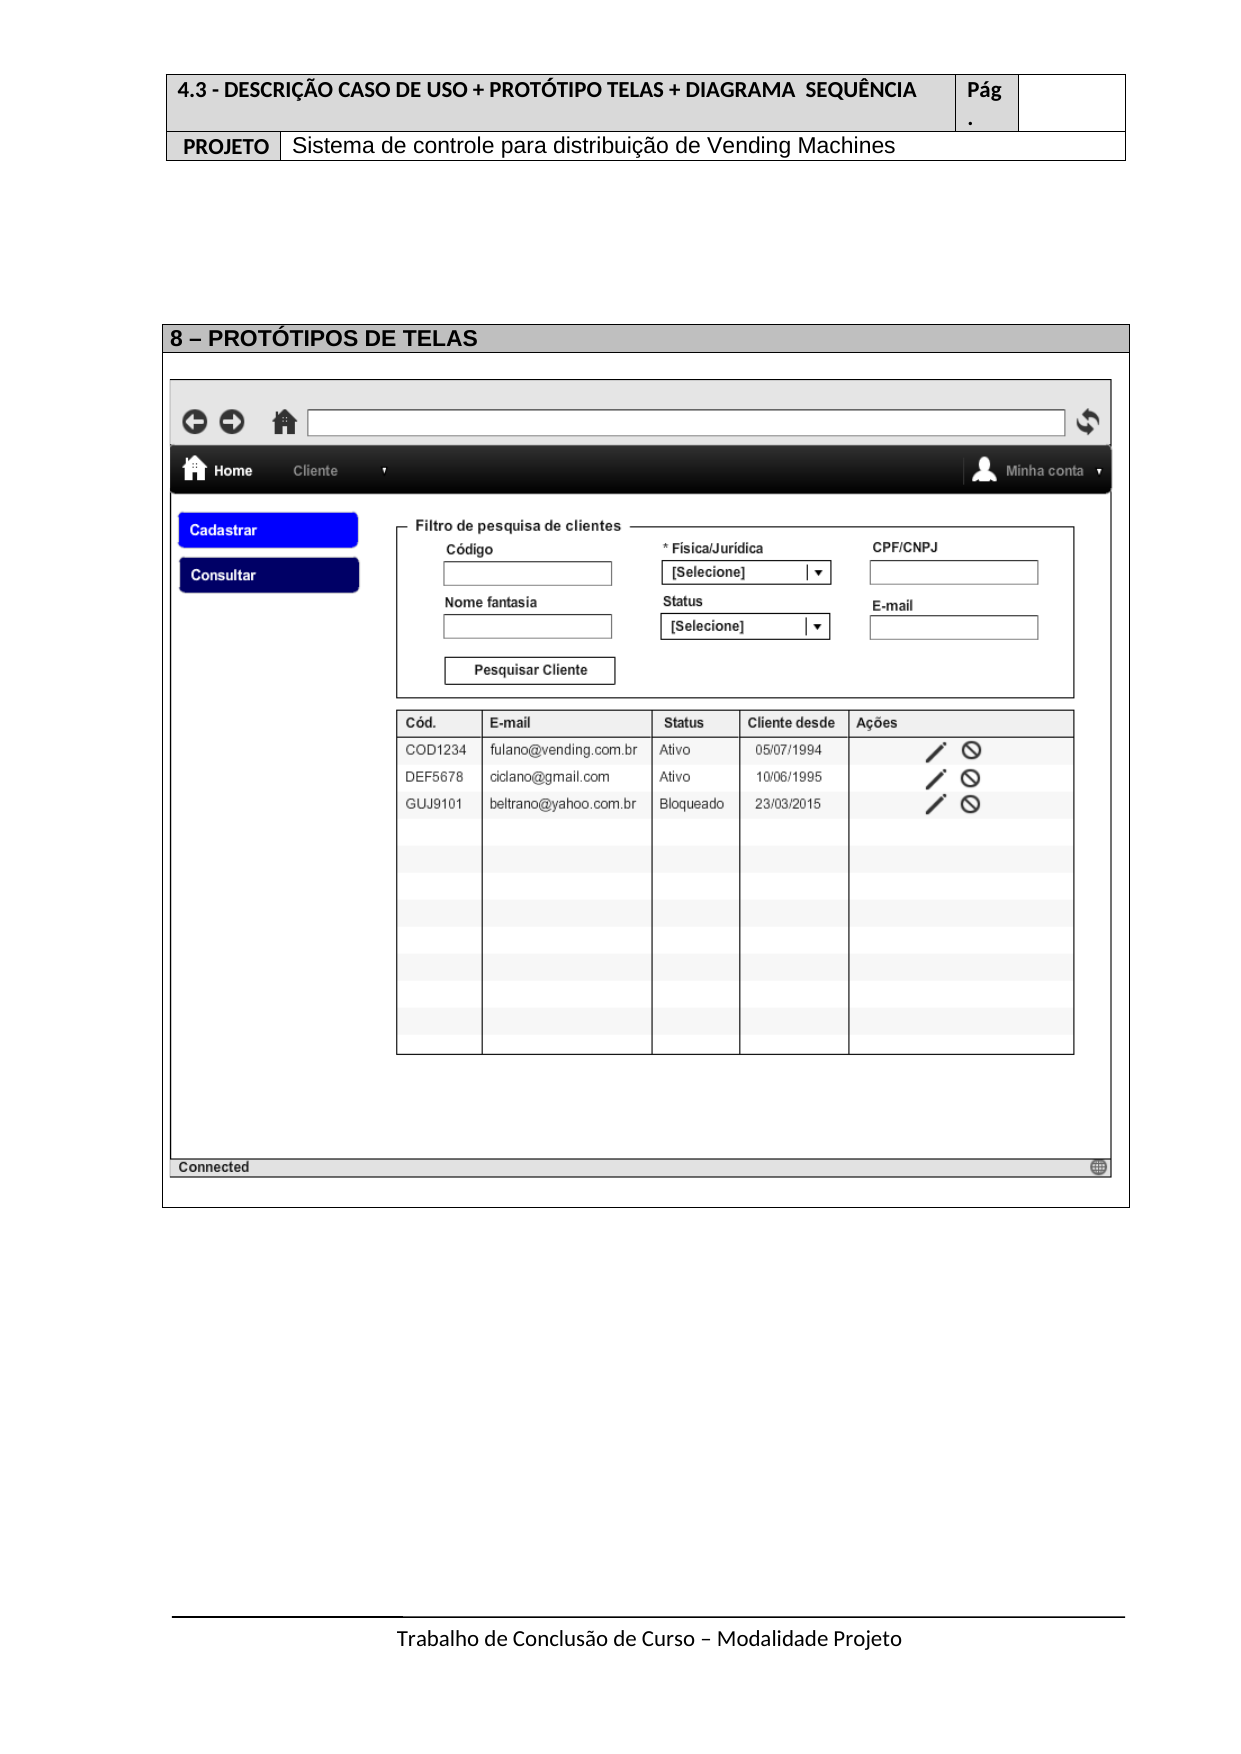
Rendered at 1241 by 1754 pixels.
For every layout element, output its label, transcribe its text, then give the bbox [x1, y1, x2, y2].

table_cell [163, 353, 1129, 1207]
picture [169, 379, 1115, 1181]
table_header 8 – PROTÓTIPOS DE TELAS [163, 325, 1129, 352]
